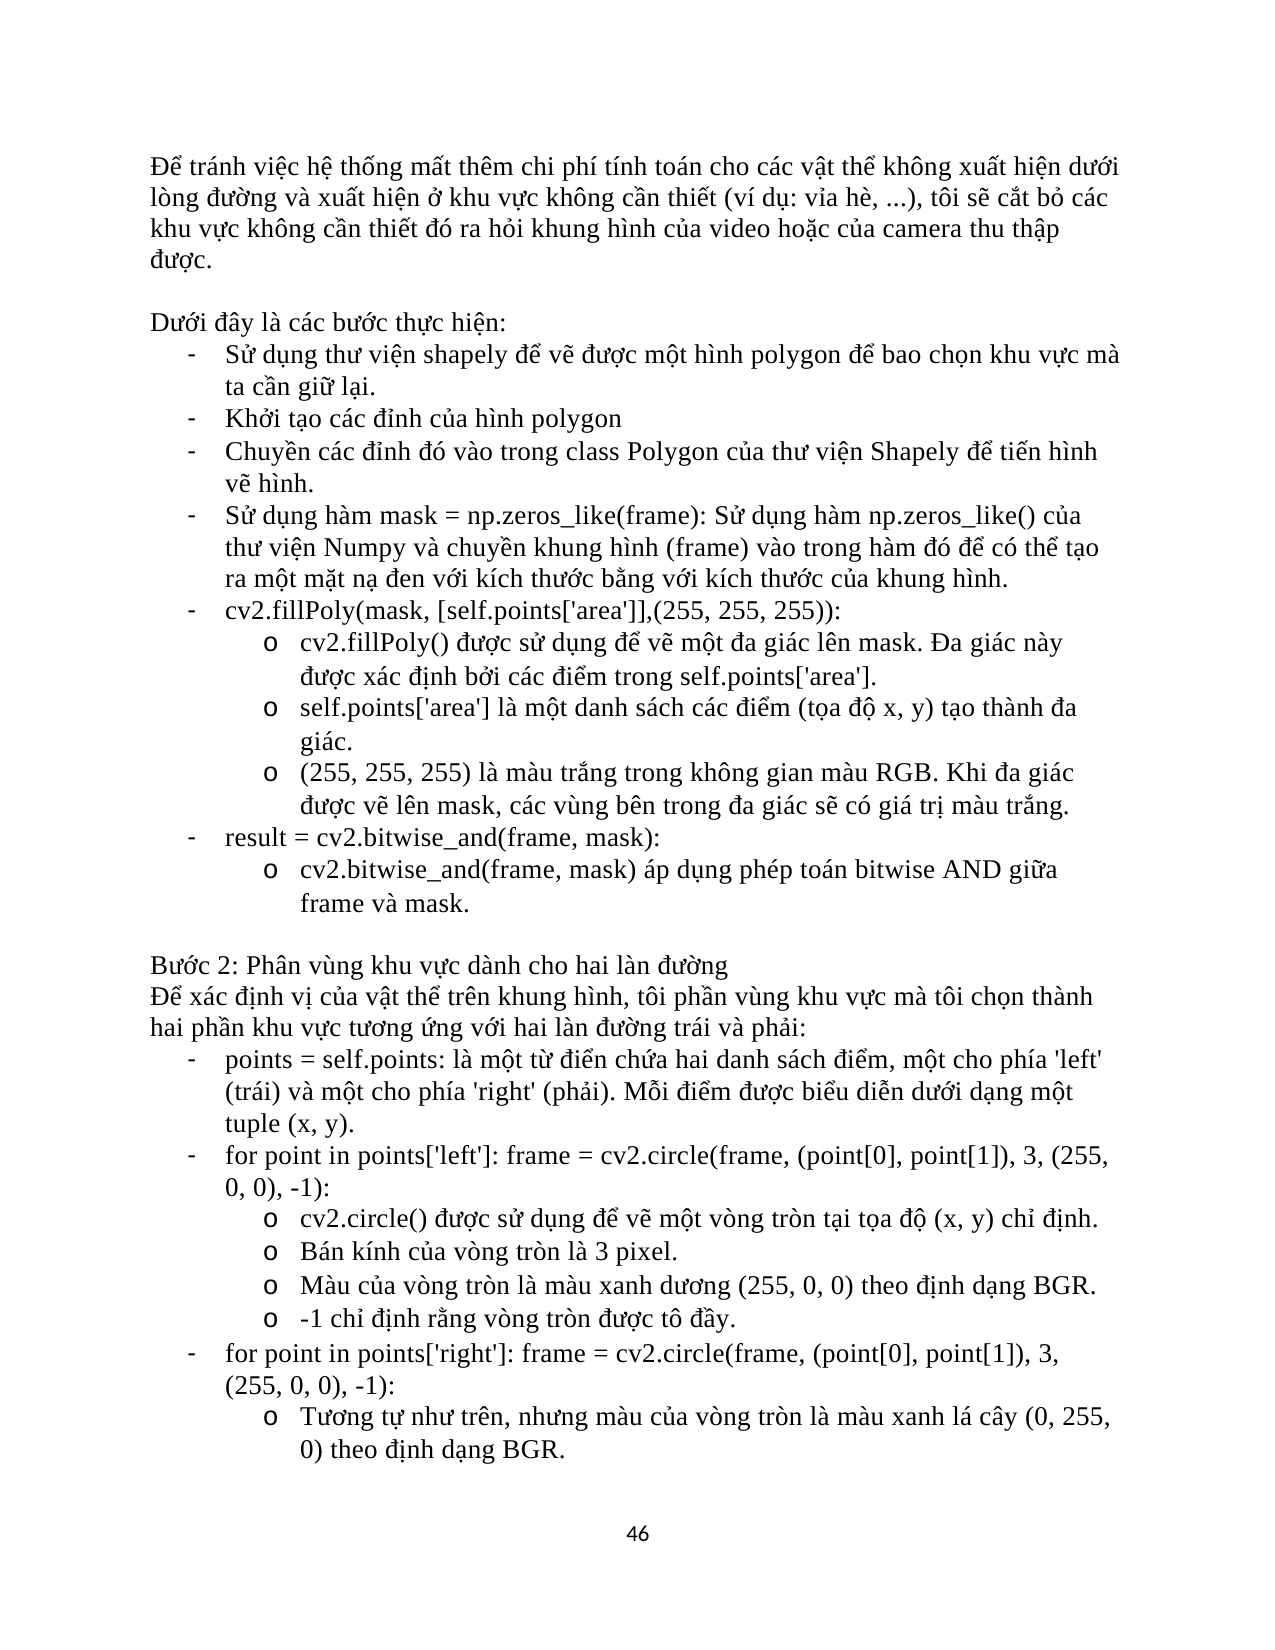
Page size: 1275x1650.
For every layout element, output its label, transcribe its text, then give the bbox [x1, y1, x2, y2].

list cv2.fillPoly(mask, [self.points['area']],(255, 255, 255)): [187, 593, 1125, 627]
list for point in points['left']: frame = cv2.circle(frame, (point[0], point[1]), 3, (255, 0, 0), -1): [187, 1138, 1125, 1202]
text Dưới đây là các bước thực hiện: [150, 306, 1125, 337]
list Sử dụng hàm mask = np.zeros_like(frame): Sử dụng hàm np.zeros_like() của thư viện Numpy và chuyền khung hình (frame) vào trong hàm đó để có thể tạo ra một mặt nạ đen với kích thước bằng với kích thước của khung hình. [187, 498, 1125, 593]
list Chuyền các đỉnh đó vào trong class Polygon của thư viện Shapely để tiến hình vẽ hình. [187, 434, 1125, 498]
list points = self.points: là một từ điển chứa hai danh sách điểm, một cho phía 'left' (trái) và một cho phía 'right' (phải). Mỗi điểm được biểu diễn dưới dạng một tuple (x, y). [187, 1042, 1125, 1138]
list Khởi tạo các đỉnh của hình polygon [187, 401, 1125, 434]
list self.points['area'] là một danh sách các điểm (tọa độ x, y) tạo thành đa giác. [262, 691, 1125, 756]
list Màu của vòng tròn là màu xanh dương (255, 0, 0) theo định dạng BGR. [262, 1269, 1125, 1302]
list cv2.circle() được sử dụng để vẽ một vòng tròn tại tọa độ (x, y) chỉ định. [262, 1202, 1125, 1235]
text Bước 2: Phân vùng khu vực dành cho hai làn đường [150, 949, 1125, 980]
list for point in points['right']: frame = cv2.circle(frame, (point[0], point[1]), 3, (255, 0, 0), -1): [187, 1336, 1125, 1400]
list Sử dụng thư viện shapely để vẽ được một hình polygon để bao chọn khu vực mà ta cần giữ lại. [187, 337, 1125, 401]
text Để tránh việc hệ thống mất thêm chi phí tính toán cho các vật thể không xuất hiện dưới lòng đường và xuất hiện ở khu vực không cần thiết (ví dụ: vỉa hè, ...), tôi sẽ cắt bỏ các khu vực không cần thiết đó ra hỏi khung hình của video hoặc của camera thu thập được. [150, 150, 1125, 274]
text Để xác định vị của vật thể trên khung hình, tôi phần vùng khu vực mà tôi chọn thành hai phần khu vực tương ứng với hai làn đường trái và phải: [150, 980, 1125, 1042]
list (255, 255, 255) là màu trắng trong không gian màu RGB. Khi đa giác được vẽ lên mask, các vùng bên trong đa giác sẽ có giá trị màu trắng. [262, 756, 1125, 820]
list Bán kính của vòng tròn là 3 pixel. [262, 1235, 1125, 1269]
list result = cv2.bitwise_and(frame, mask): [187, 820, 1125, 853]
list Tương tự như trên, nhưng màu của vòng tròn là màu xanh lá cây (0, 255, 0) theo định dạng BGR. [262, 1400, 1125, 1464]
list cv2.bitwise_and(frame, mask) áp dụng phép toán bitwise AND giữa frame và mask. [262, 853, 1125, 918]
list cv2.fillPoly() được sử dụng để vẽ một đa giác lên mask. Đa giác này được xác định bởi các điểm trong self.points['area']. [262, 627, 1125, 691]
list -1 chỉ định rằng vòng tròn được tô đầy. [262, 1302, 1125, 1336]
